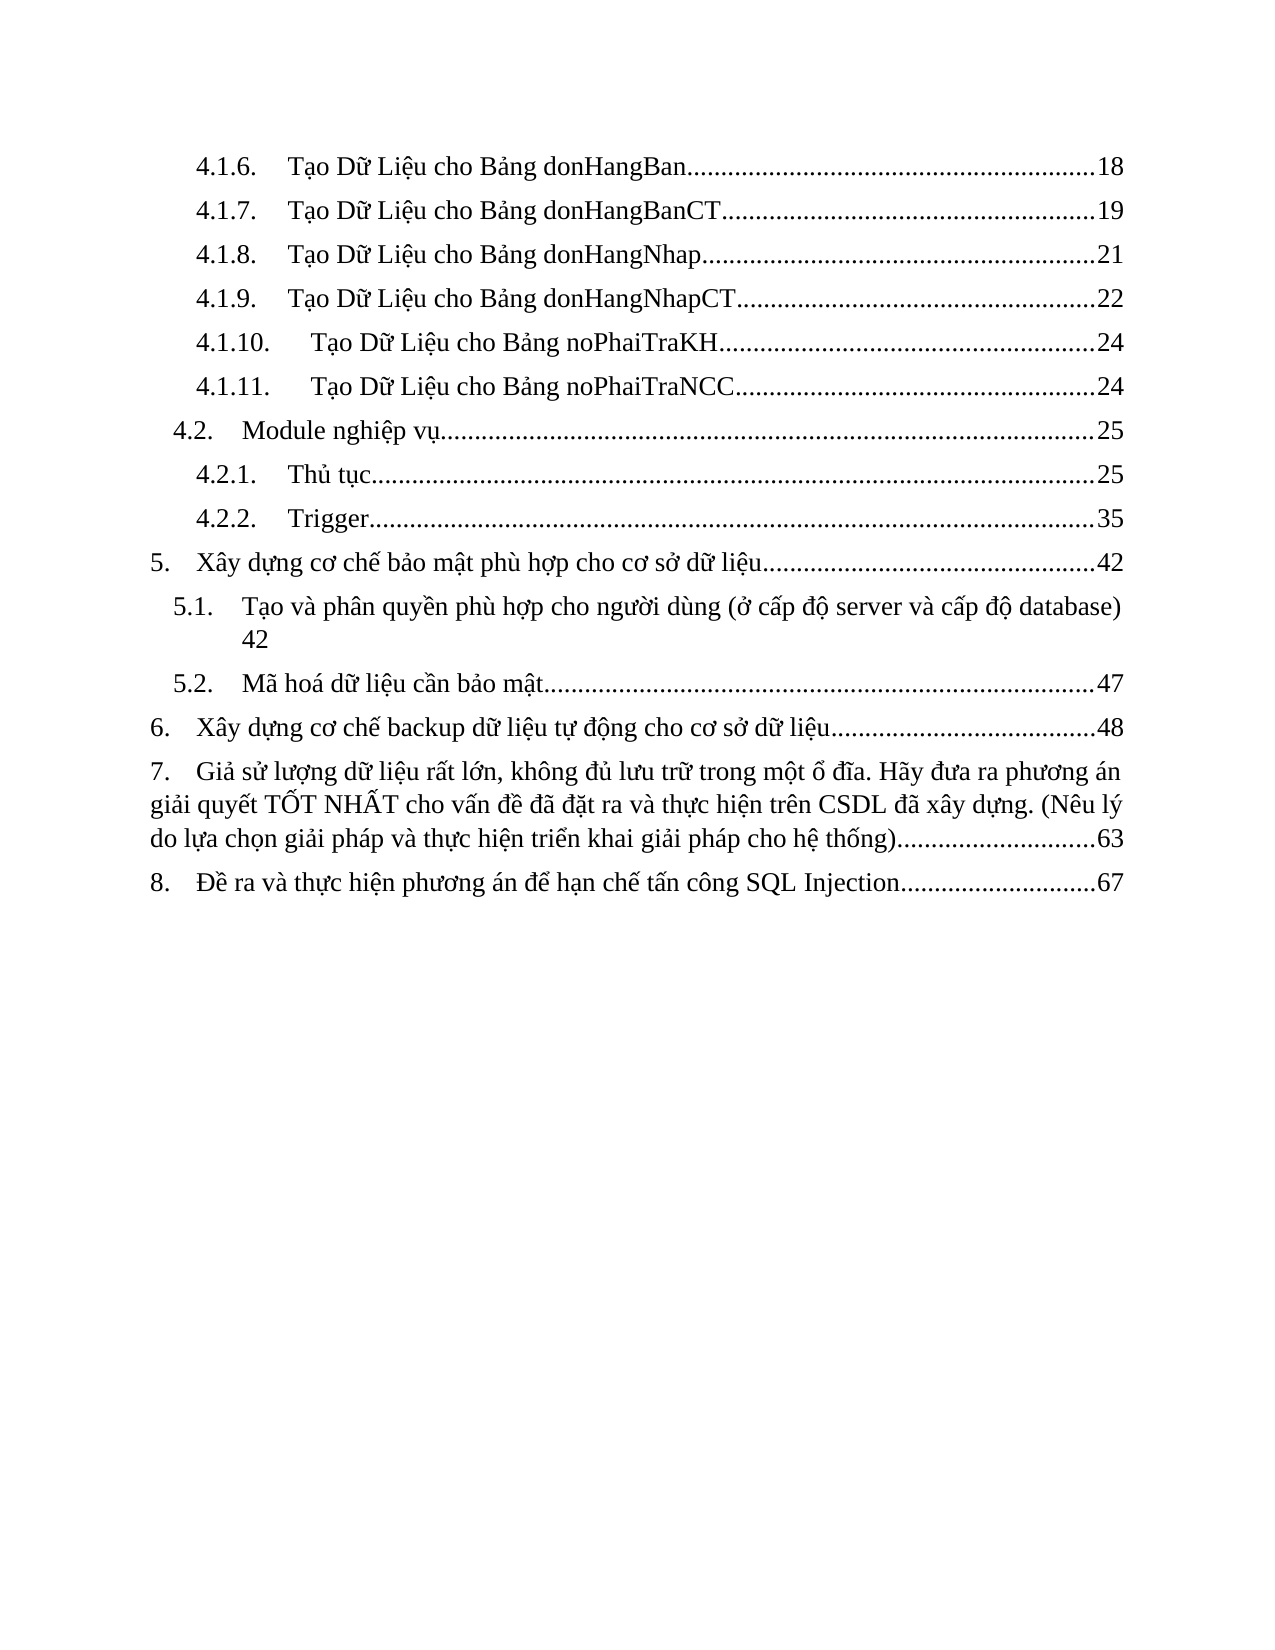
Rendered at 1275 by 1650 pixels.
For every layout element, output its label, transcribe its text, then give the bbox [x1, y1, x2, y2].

text 4.1.9. Tạo Dữ Liệu cho Bảng donHangNhapCT 22 [196, 282, 1125, 313]
text 8. Đề ra và thực hiện phương án để hạn chế tấn công SQL Injection 67 [150, 866, 1125, 897]
text 7. Giả sử lượng dữ liệu rất lớn, không đủ lưu trữ trong một ổ đĩa. Hãy đưa ra phương án giải quyết TỐT NHẤT cho vấn đề đã đặt ra và thực hiện trên CSDL đã xây dựng. (Nêu lý do lựa chọn giải pháp và thực hiện triển khai giải pháp cho hệ thống) 63 [150, 755, 1125, 853]
text 4.2.2. Trigger 35 [196, 502, 1125, 533]
text 4.2.1. Thủ tục 25 [196, 458, 1125, 489]
text 4.2. Module nghiệp vụ 25 [173, 414, 1125, 445]
text 4.1.6. Tạo Dữ Liệu cho Bảng donHangBan 18 [196, 150, 1125, 181]
text 5.1. Tạo và phân quyền phù hợp cho người dùng (ở cấp độ server và cấp độ database) 42 [173, 589, 1125, 654]
text 5. Xây dựng cơ chế bảo mật phù hợp cho cơ sở dữ liệu 42 [150, 546, 1125, 577]
text 4.1.8. Tạo Dữ Liệu cho Bảng donHangNhap 21 [196, 238, 1125, 269]
text 4.1.10. Tạo Dữ Liệu cho Bảng noPhaiTraKH 24 [196, 326, 1125, 357]
text 4.1.11. Tạo Dữ Liệu cho Bảng noPhaiTraNCC 24 [196, 370, 1125, 401]
text 5.2. Mã hoá dữ liệu cần bảo mật 47 [173, 667, 1125, 698]
text 4.1.7. Tạo Dữ Liệu cho Bảng donHangBanCT 19 [196, 194, 1125, 225]
text 6. Xây dựng cơ chế backup dữ liệu tự động cho cơ sở dữ liệu 48 [150, 711, 1125, 742]
